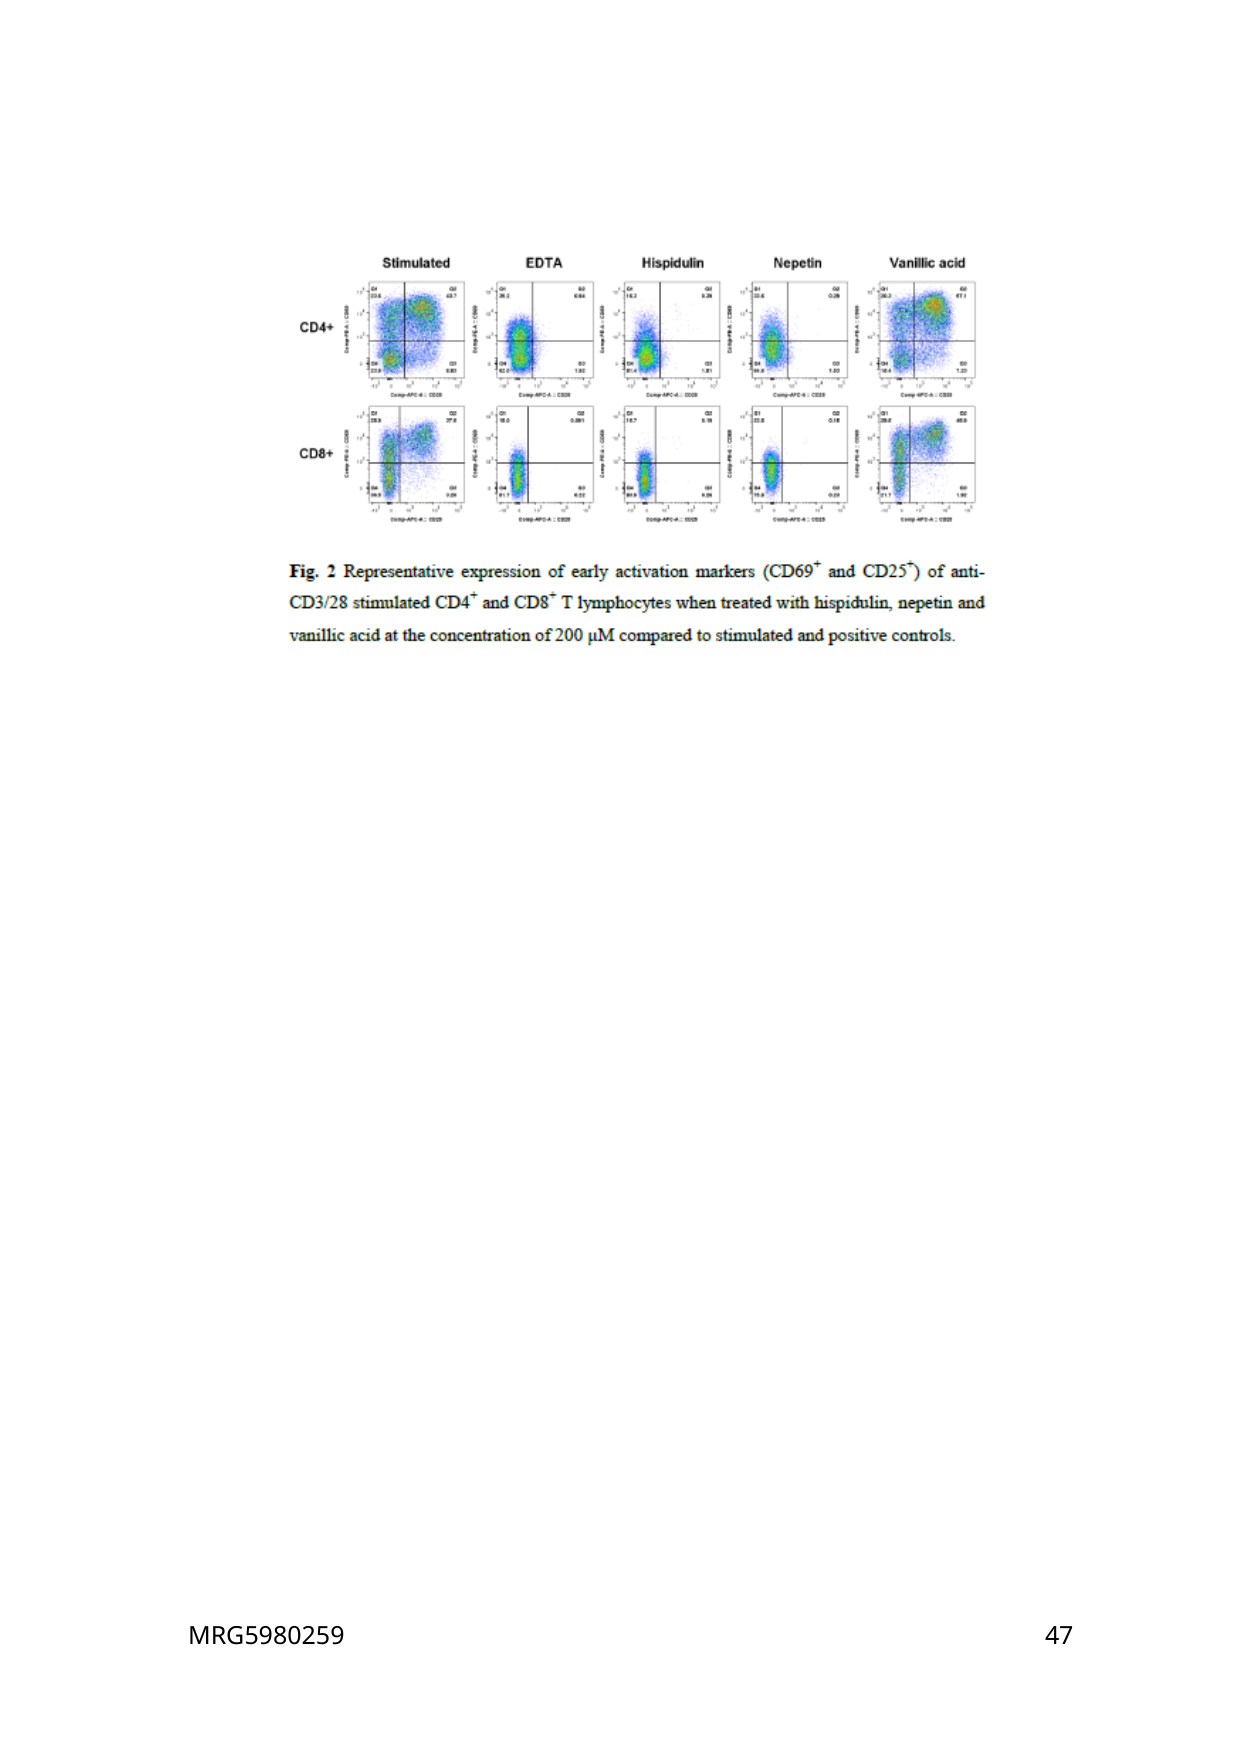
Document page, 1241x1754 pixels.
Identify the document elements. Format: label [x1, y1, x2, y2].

picture [187, 150, 1091, 1410]
